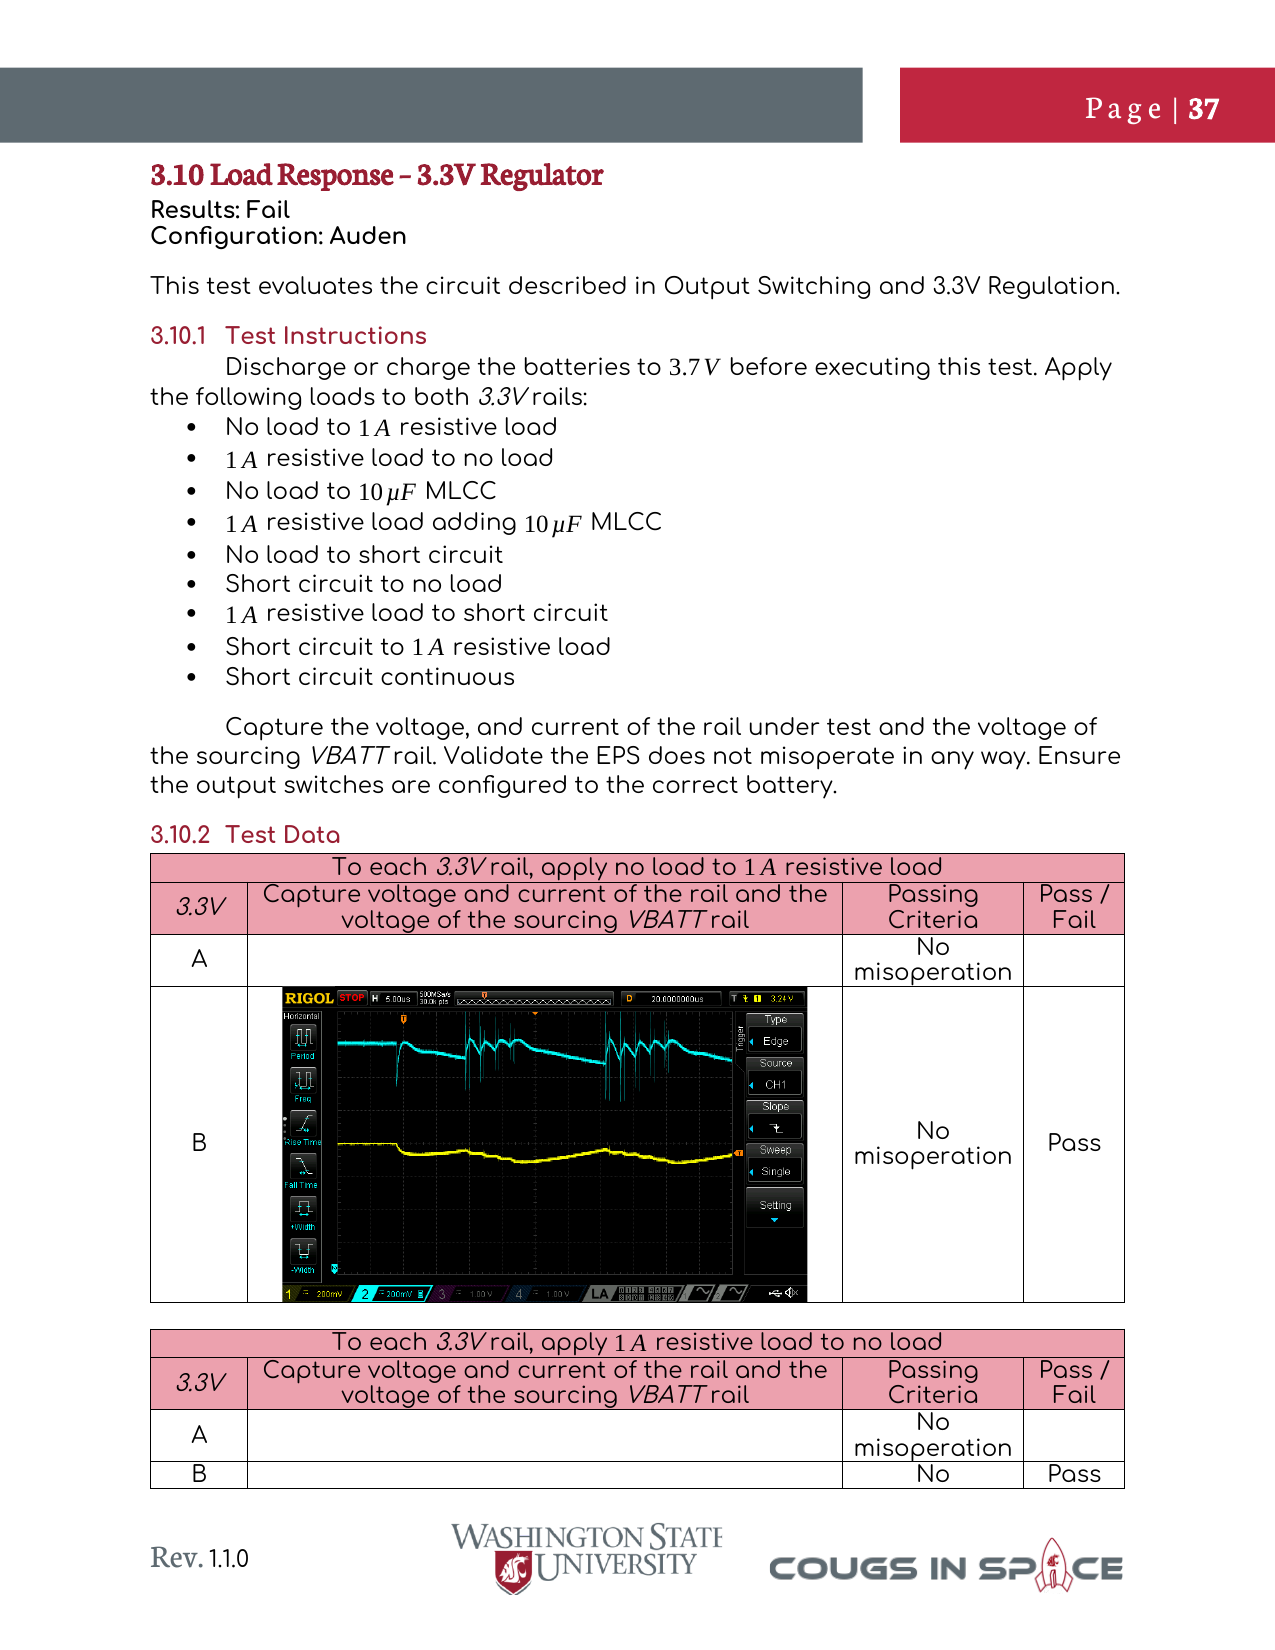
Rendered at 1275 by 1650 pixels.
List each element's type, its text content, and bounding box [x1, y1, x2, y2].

table_cell [248, 1462, 842, 1488]
picture [450, 1522, 723, 1595]
picture [769, 1537, 1123, 1594]
table_cell Pass [1024, 1462, 1124, 1488]
table_cell Pass / Fail [1024, 1358, 1124, 1409]
table_cell 3.3V [151, 1358, 247, 1409]
table_cell [248, 1410, 842, 1461]
list Short circuit to resistive load [187, 634, 1125, 661]
subtitle Load Response – 3.3V Regulator [150, 150, 1125, 192]
list Short circuit to no load [187, 572, 1125, 598]
table_cell Passing Criteria [843, 883, 1023, 934]
subtitle Test Data [150, 824, 1125, 849]
text Discharge or charge the batteries to before executing this test. Apply the following loads to both 3.3V rails: [150, 354, 1125, 411]
text This test evaluates the circuit described in Output Switching and 3.3V Regulation. [150, 274, 1125, 300]
list Short circuit continuous [187, 665, 1125, 691]
list resistive load adding MLCC [187, 509, 1125, 539]
table_cell [248, 935, 842, 986]
list No load to resistive load [187, 414, 1125, 442]
text Configuration: Auden [150, 224, 1125, 249]
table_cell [248, 1358, 842, 1409]
table_cell No misoperation [843, 935, 1023, 986]
table_cell 3.3V [151, 883, 247, 934]
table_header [151, 1330, 1124, 1357]
list No load to MLCC [187, 478, 1125, 506]
table_cell A [151, 1410, 247, 1461]
list resistive load to no load [187, 446, 1125, 474]
list No load to short circuit [187, 543, 1125, 568]
table_cell B [151, 987, 247, 1302]
subtitle Test Instructions [150, 324, 1125, 350]
table_cell Capture voltage and current of the rail and the voltage of the sourcing VBATT rail [248, 883, 842, 934]
table_cell No misoperation [843, 1410, 1023, 1461]
table_cell [1024, 1410, 1124, 1461]
table_cell Pass [1024, 987, 1124, 1302]
table_cell No misoperation [843, 987, 1023, 1302]
table_cell Passing Criteria [843, 1358, 1023, 1409]
table_cell Pass / Fail [1024, 883, 1124, 934]
table_cell [1024, 935, 1124, 986]
table_cell A [151, 935, 247, 986]
table_cell [248, 987, 282, 1302]
table_header To each 3.3V rail, apply no load to resistive load [151, 854, 1124, 882]
table_cell B [151, 1462, 247, 1488]
text Capture the voltage, and current of the rail under test and the voltage of the sourcing VBATT rail. Validate the EPS does not misoperate in any way. Ensure the output switches are configured to the correct battery. [150, 715, 1125, 799]
table_cell No misoperation [843, 1462, 1023, 1488]
list resistive load to short circuit [187, 601, 1125, 630]
picture [282, 986, 808, 1302]
table_cell [808, 987, 842, 1302]
text Results: Fail [150, 198, 1125, 224]
